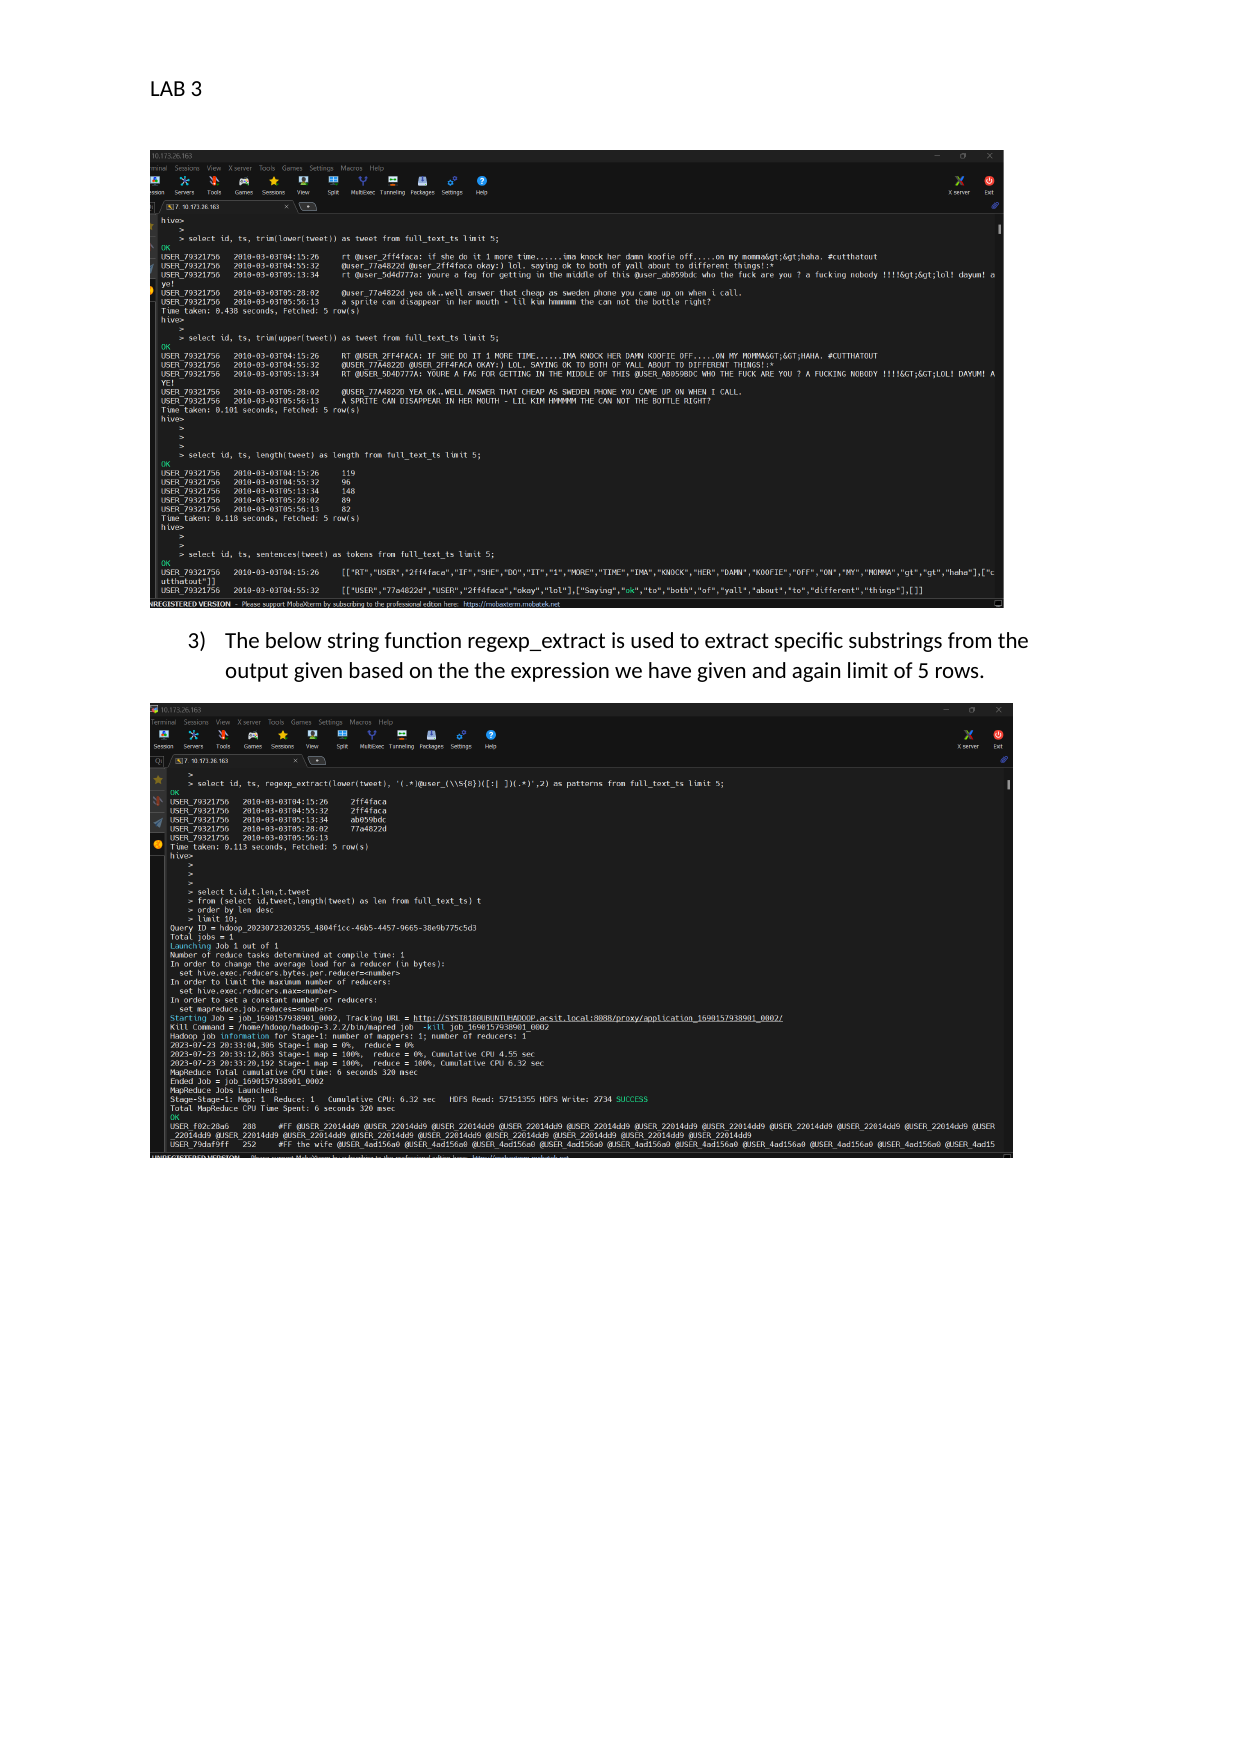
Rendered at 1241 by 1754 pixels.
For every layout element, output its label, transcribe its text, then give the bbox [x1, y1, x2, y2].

picture [150, 703, 1013, 1158]
list The below string function regexp_extract is used to extract specific substrings from the output given based on the the expression we have given and again limit of 5 rows. [187, 626, 1090, 684]
picture [150, 150, 1004, 608]
